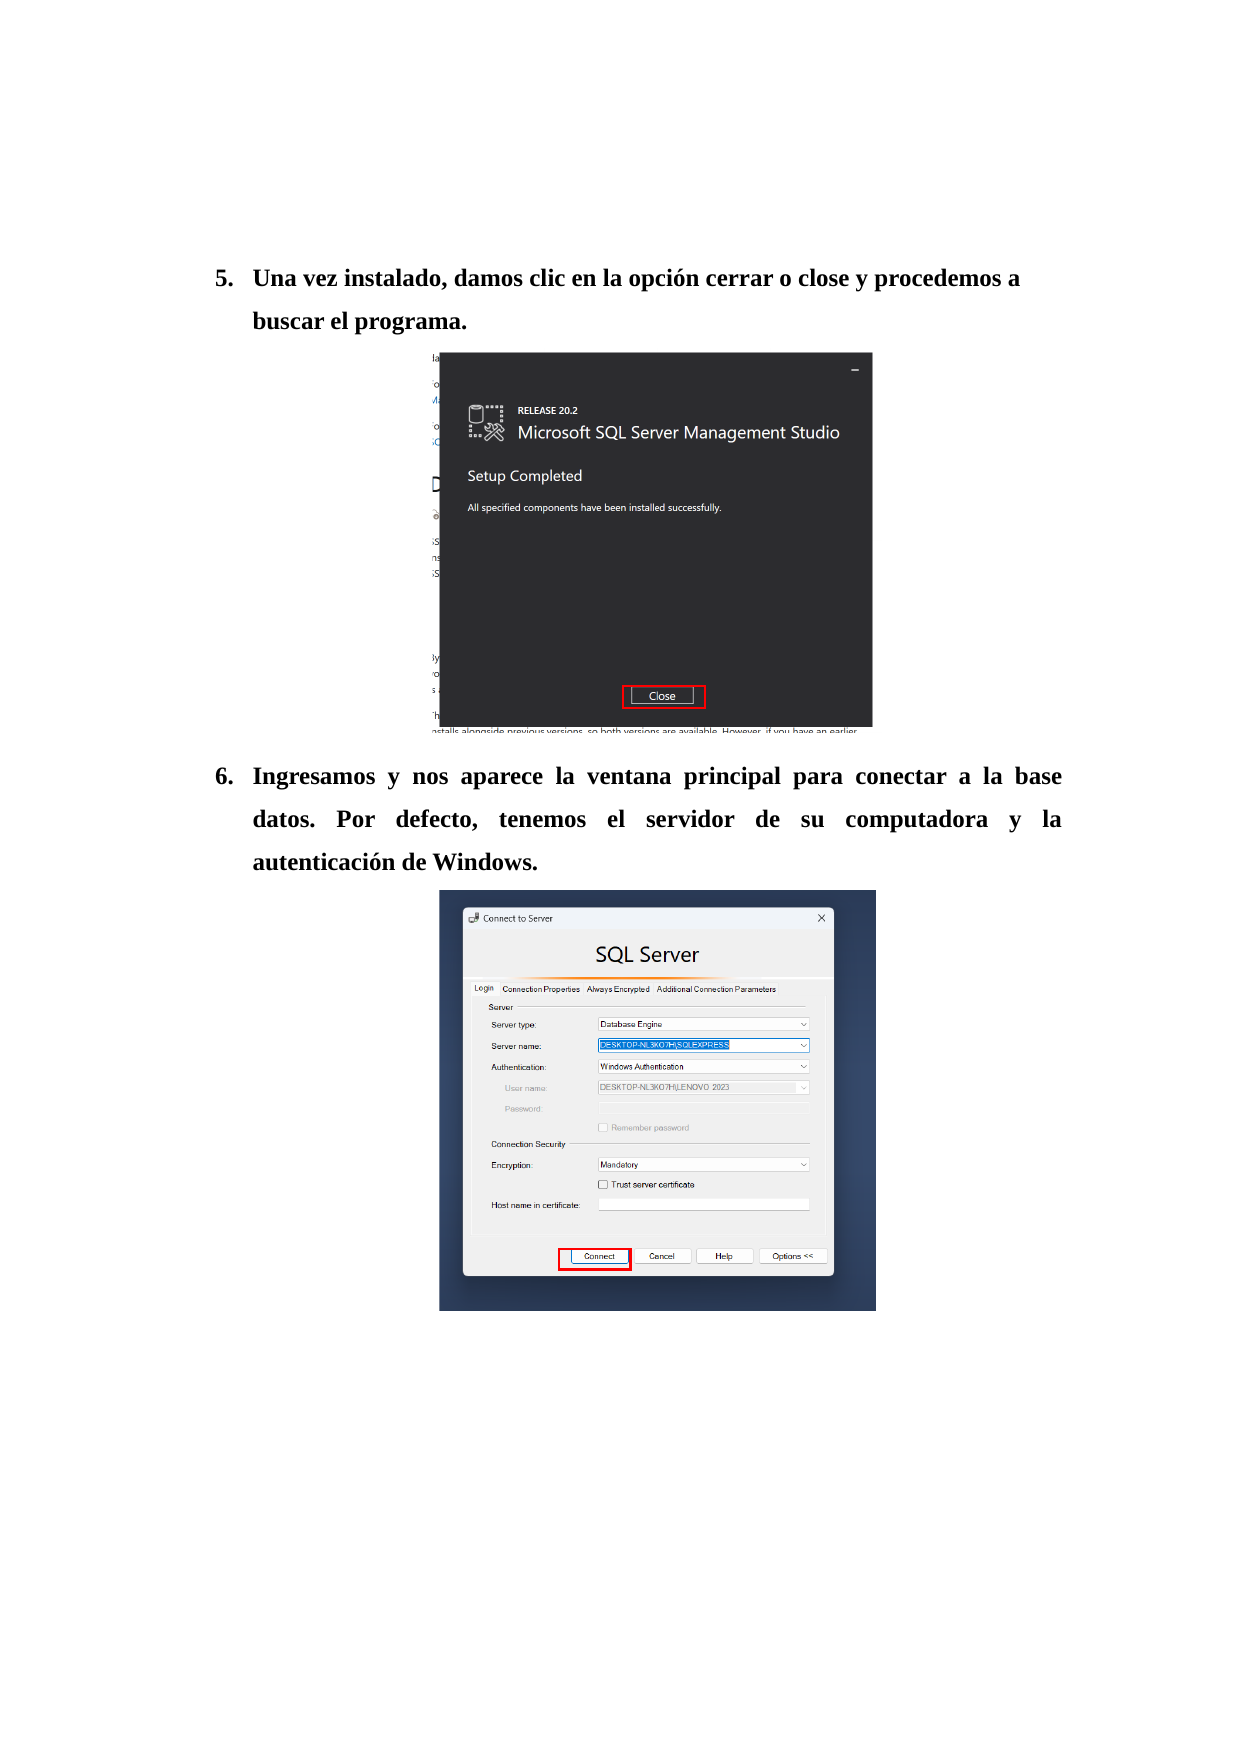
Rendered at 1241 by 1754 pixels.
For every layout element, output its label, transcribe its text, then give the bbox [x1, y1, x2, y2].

list Una vez instalado, damos clic en la opción cerrar o close y procedemos a buscar el programa. [215, 263, 1063, 334]
list Ingresamos y nos aparece la ventana principal para conectar a la base datos. Por defecto, tenemos el servidor de su computadora y la autenticación de Windows. [215, 761, 1063, 876]
picture [439, 890, 876, 1311]
picture [432, 348, 883, 733]
